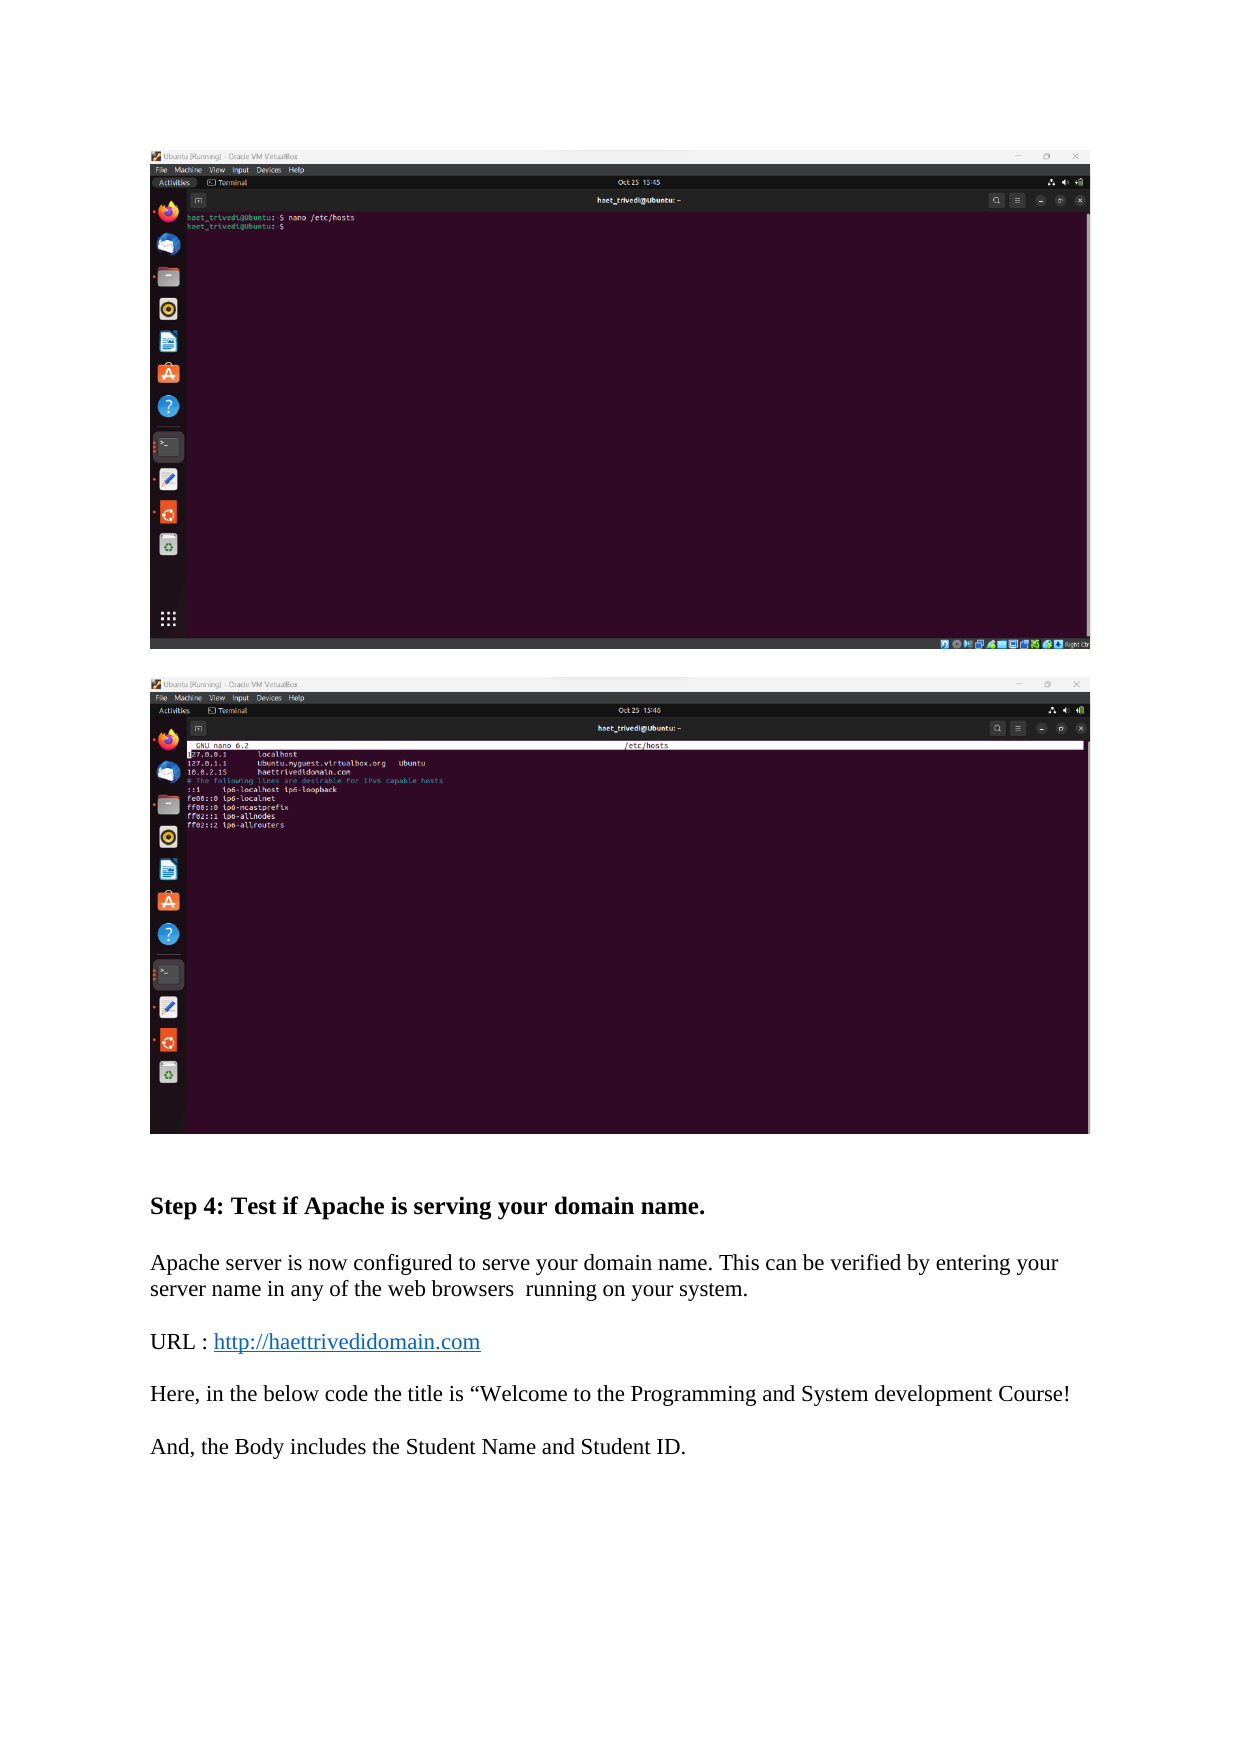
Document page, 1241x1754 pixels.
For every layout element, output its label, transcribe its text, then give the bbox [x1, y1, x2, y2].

picture [150, 150, 1091, 649]
picture [150, 677, 1091, 1134]
text Apache server is now configured to serve your domain name. This can be verified by entering your server name in any of the web browsers running on your system. [150, 1249, 1090, 1301]
text Step 4: Test if Apache is serving your domain name. [150, 1191, 1090, 1220]
text And, the Body includes the Student Name and Student ID. [150, 1433, 1090, 1459]
text URL : http://haettrivedidomain.com [150, 1328, 1090, 1354]
text Here, in the below code the title is “Welcome to the Programming and System development Course! [150, 1380, 1090, 1407]
